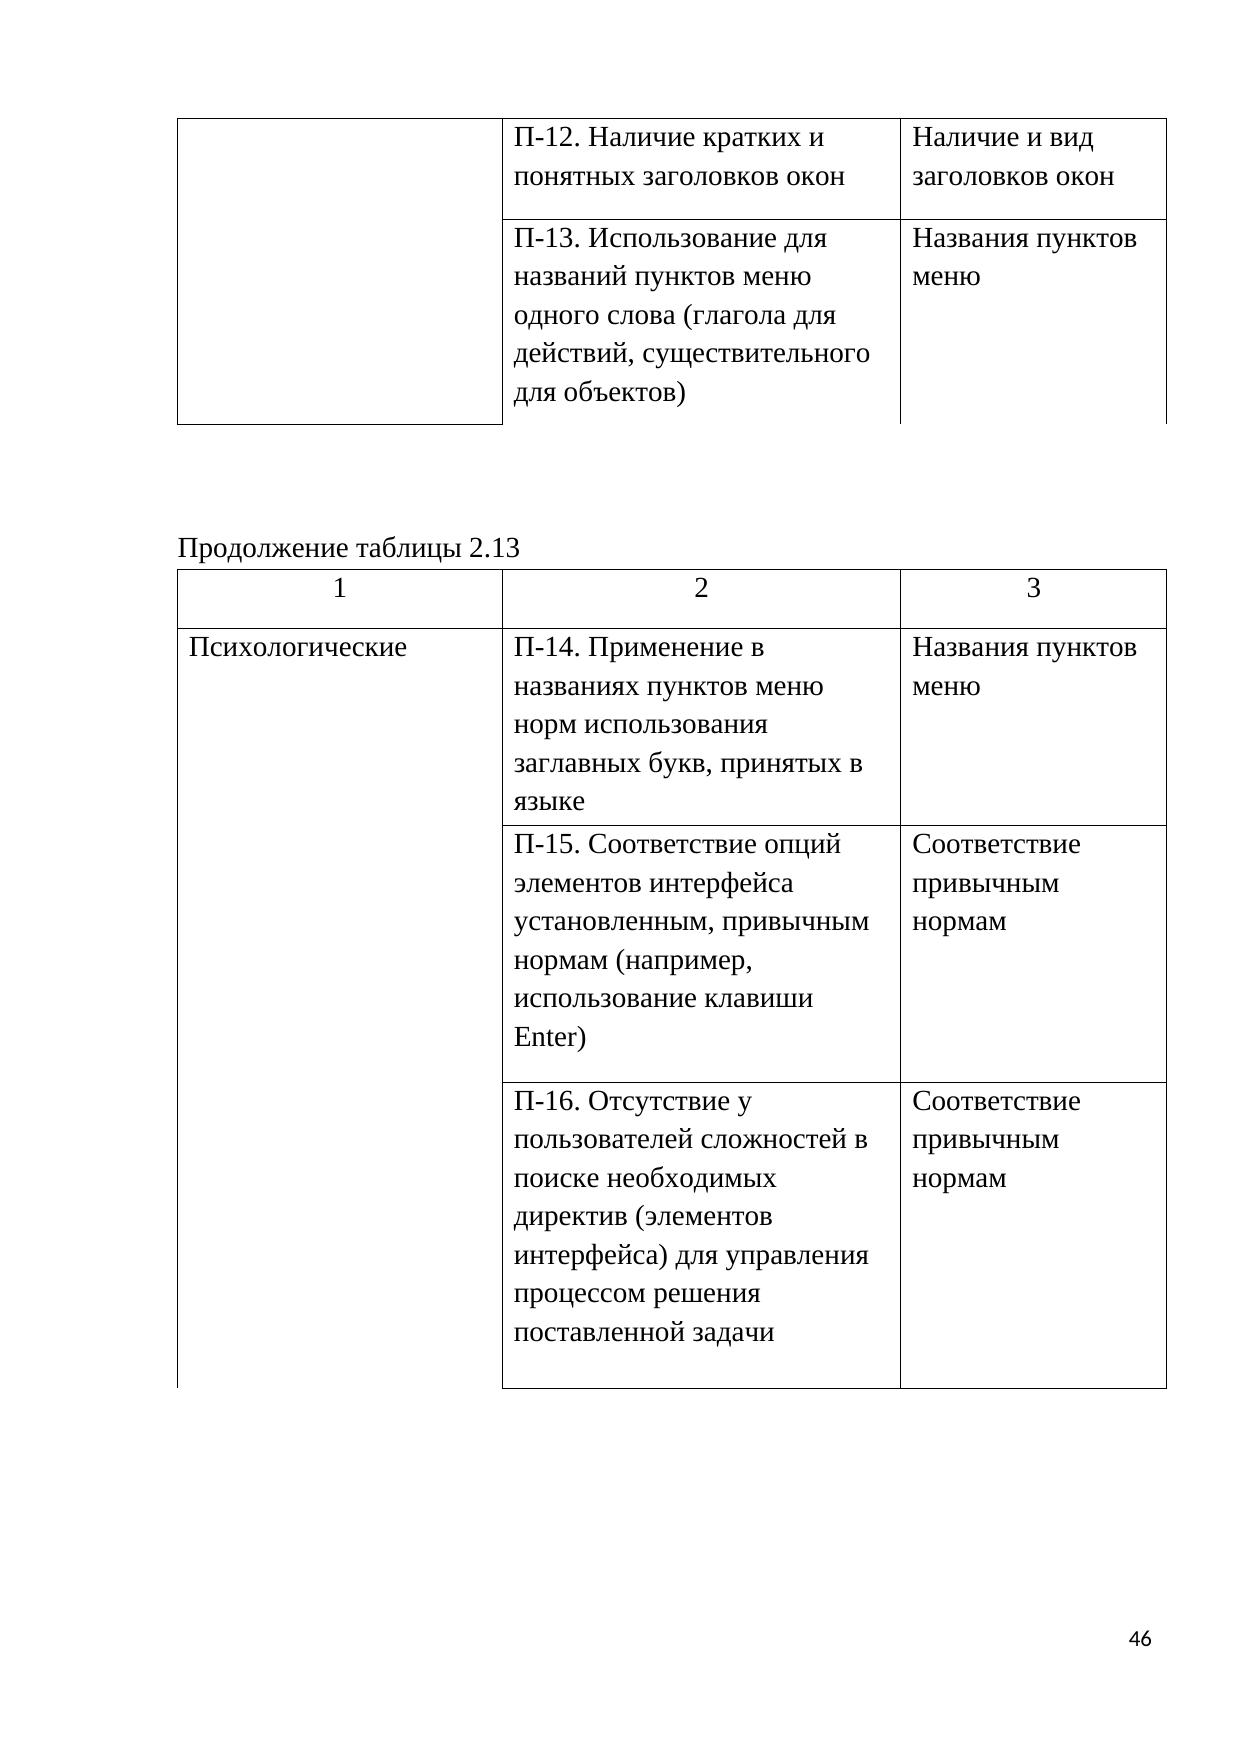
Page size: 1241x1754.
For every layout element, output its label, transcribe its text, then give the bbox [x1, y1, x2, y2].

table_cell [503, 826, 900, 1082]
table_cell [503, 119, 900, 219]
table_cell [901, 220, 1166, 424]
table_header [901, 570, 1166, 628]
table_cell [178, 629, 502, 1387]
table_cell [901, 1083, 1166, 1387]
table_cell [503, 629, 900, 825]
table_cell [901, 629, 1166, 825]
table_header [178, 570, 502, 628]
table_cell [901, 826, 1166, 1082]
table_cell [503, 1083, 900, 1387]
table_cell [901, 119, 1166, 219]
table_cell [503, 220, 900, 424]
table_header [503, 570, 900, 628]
text Продолжение таблицы 2.13 [177, 530, 1152, 564]
